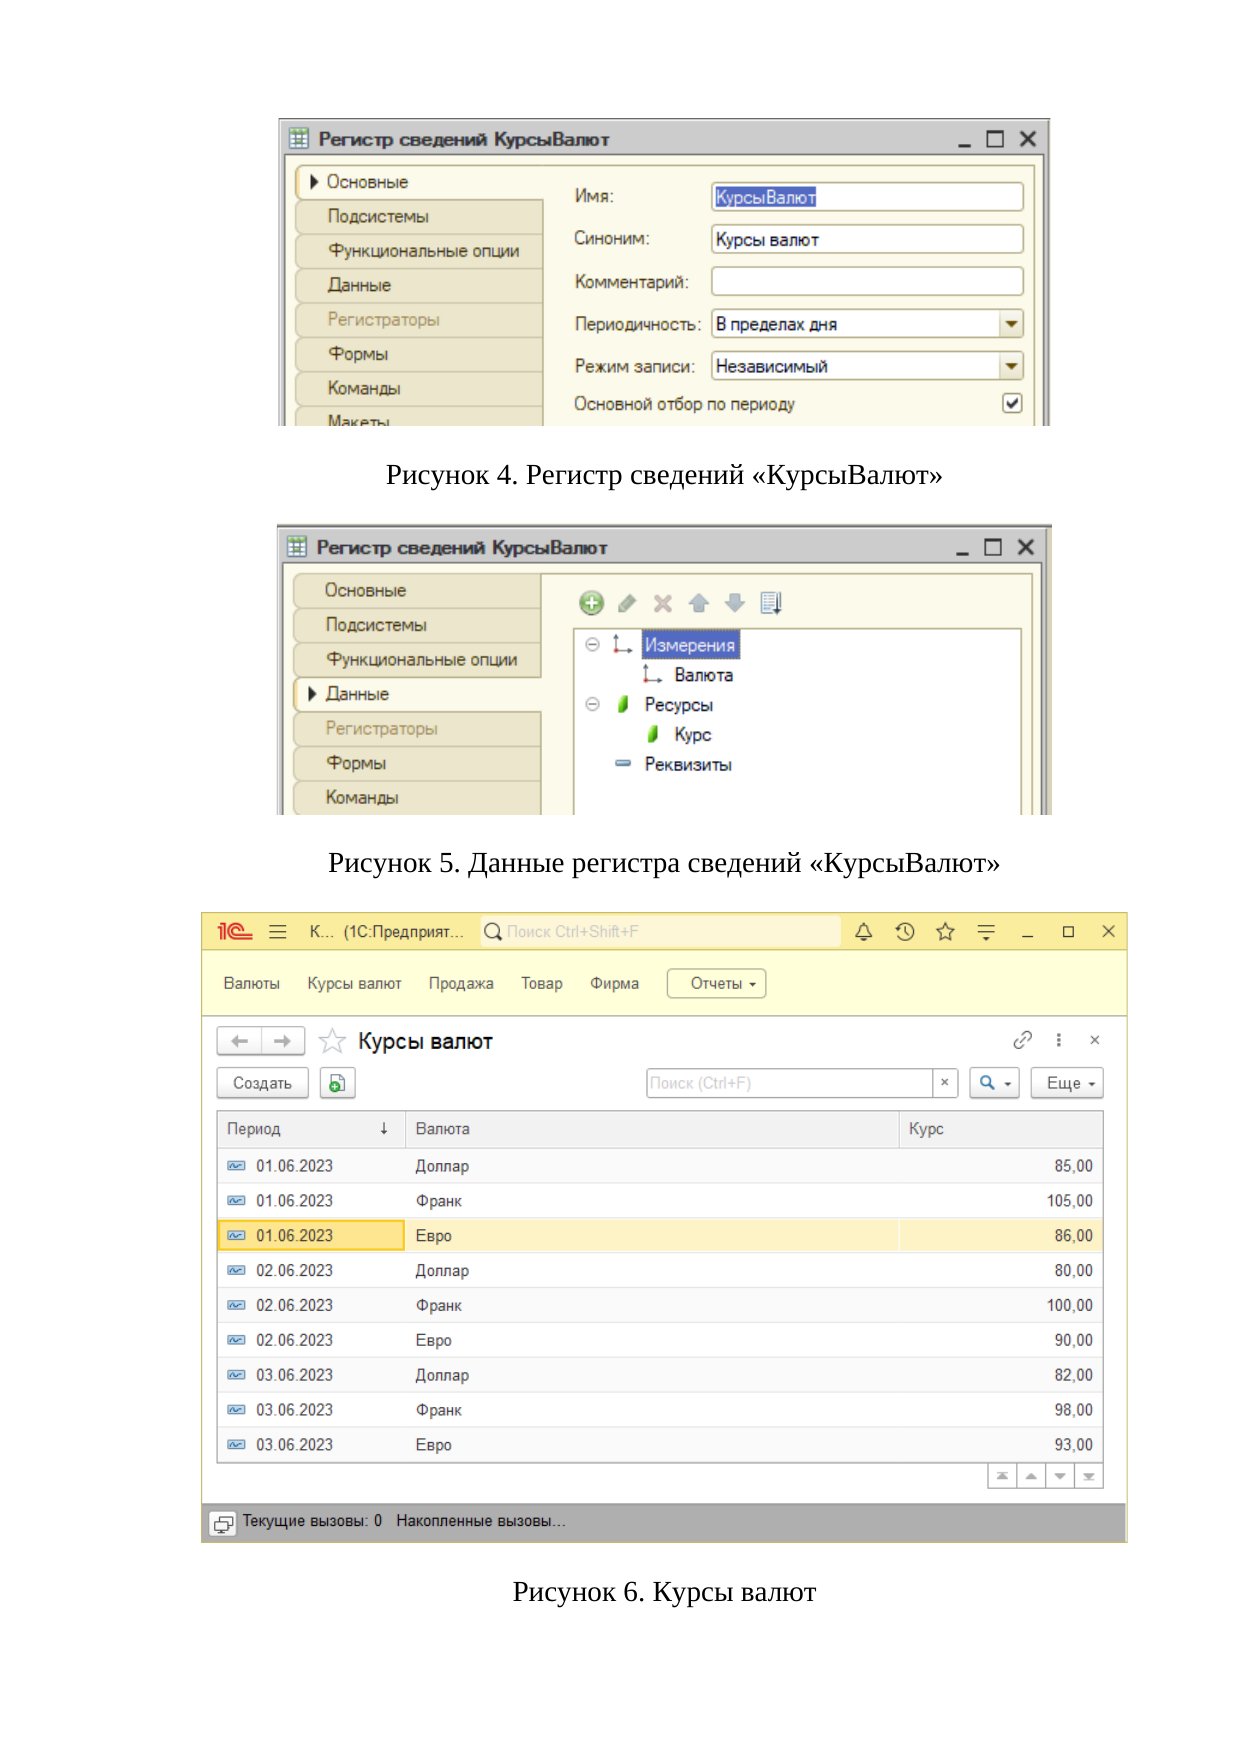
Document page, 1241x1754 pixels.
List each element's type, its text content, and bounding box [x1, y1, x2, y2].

text Рисунок 4. Регистр сведений «КурсыВалют» [177, 457, 1152, 491]
text Рисунок 6. Курсы валют [177, 1574, 1152, 1607]
picture [201, 912, 1128, 1543]
picture [276, 523, 1052, 815]
picture [278, 118, 1051, 426]
text Рисунок 5. Данные регистра сведений «КурсыВалют» [177, 846, 1152, 879]
